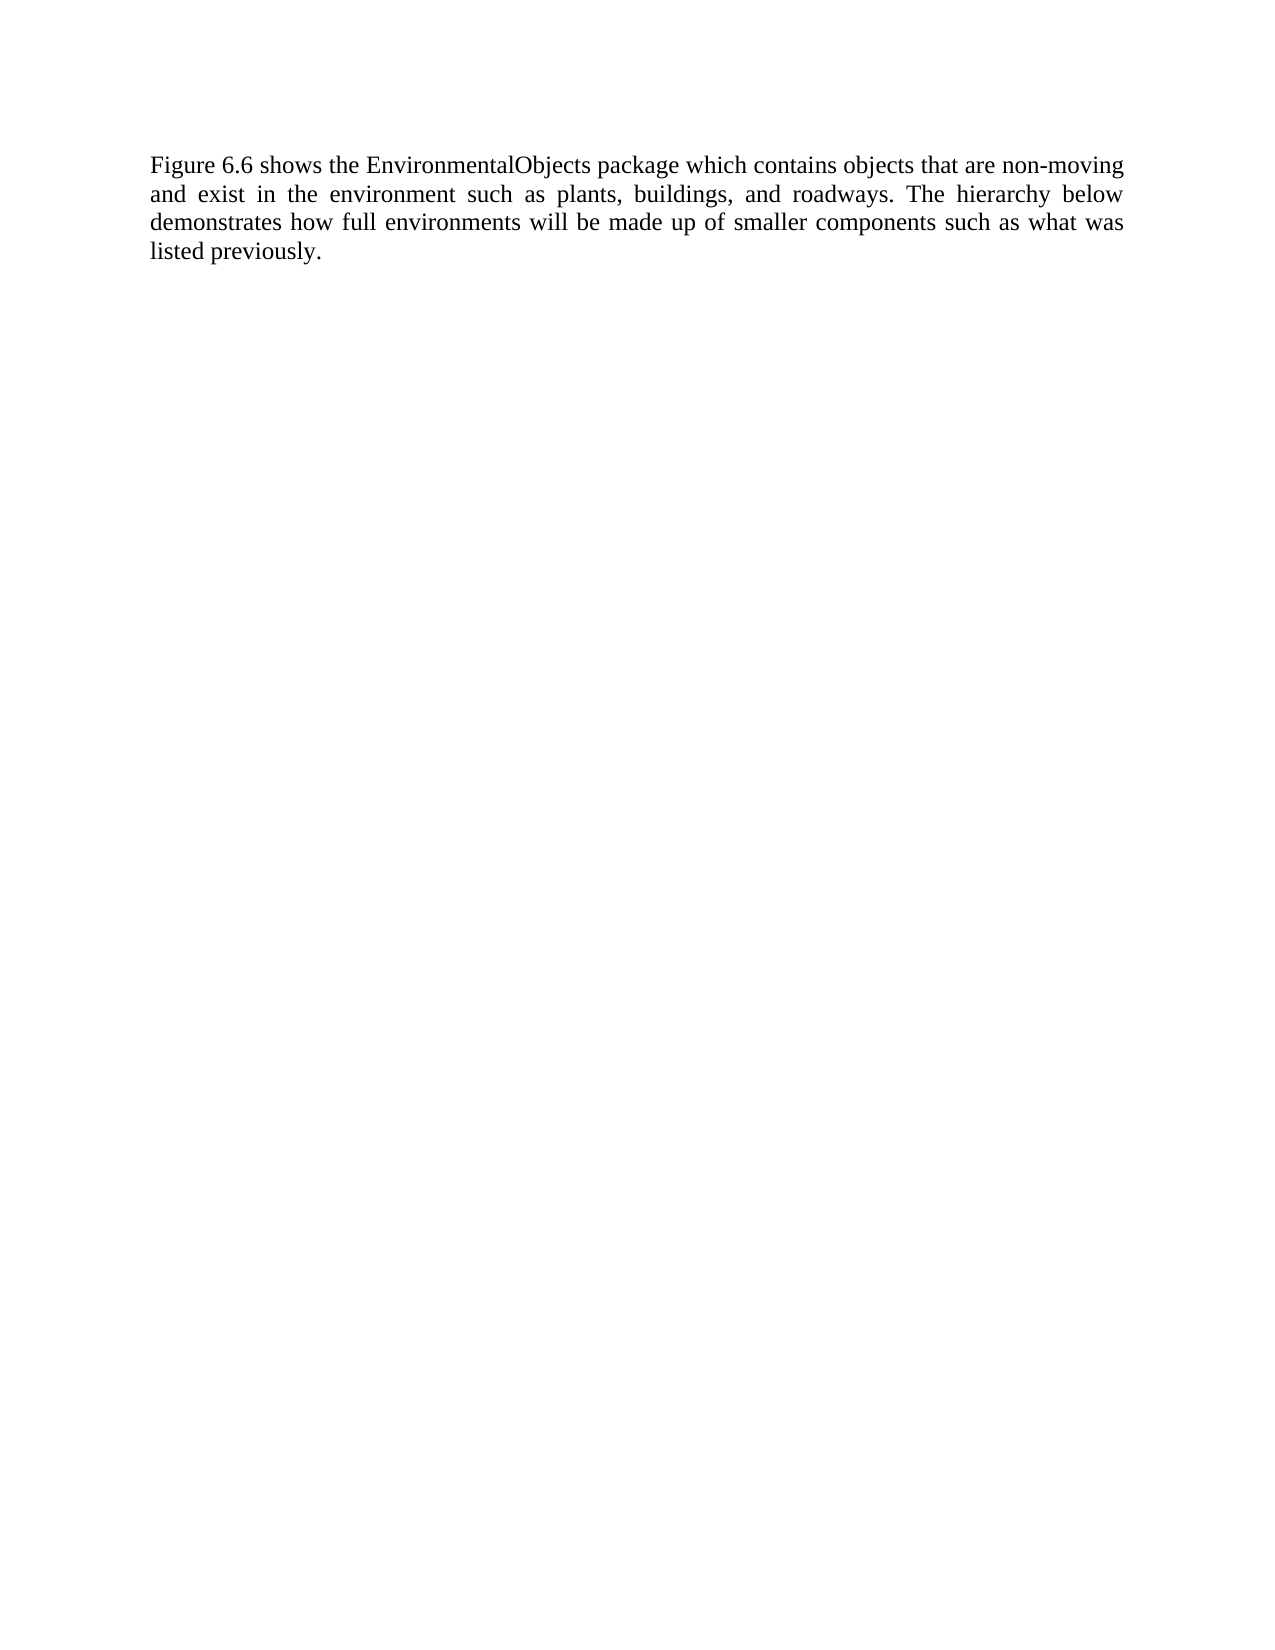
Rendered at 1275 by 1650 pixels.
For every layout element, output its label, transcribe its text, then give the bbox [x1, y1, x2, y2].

text Figure 6.6 shows the EnvironmentalObjects package which contains objects that are non-moving and exist in the environment such as plants, buildings, and roadways. The hierarchy below demonstrates how full environments will be made up of smaller components such as what was listed previously. [150, 150, 1125, 265]
